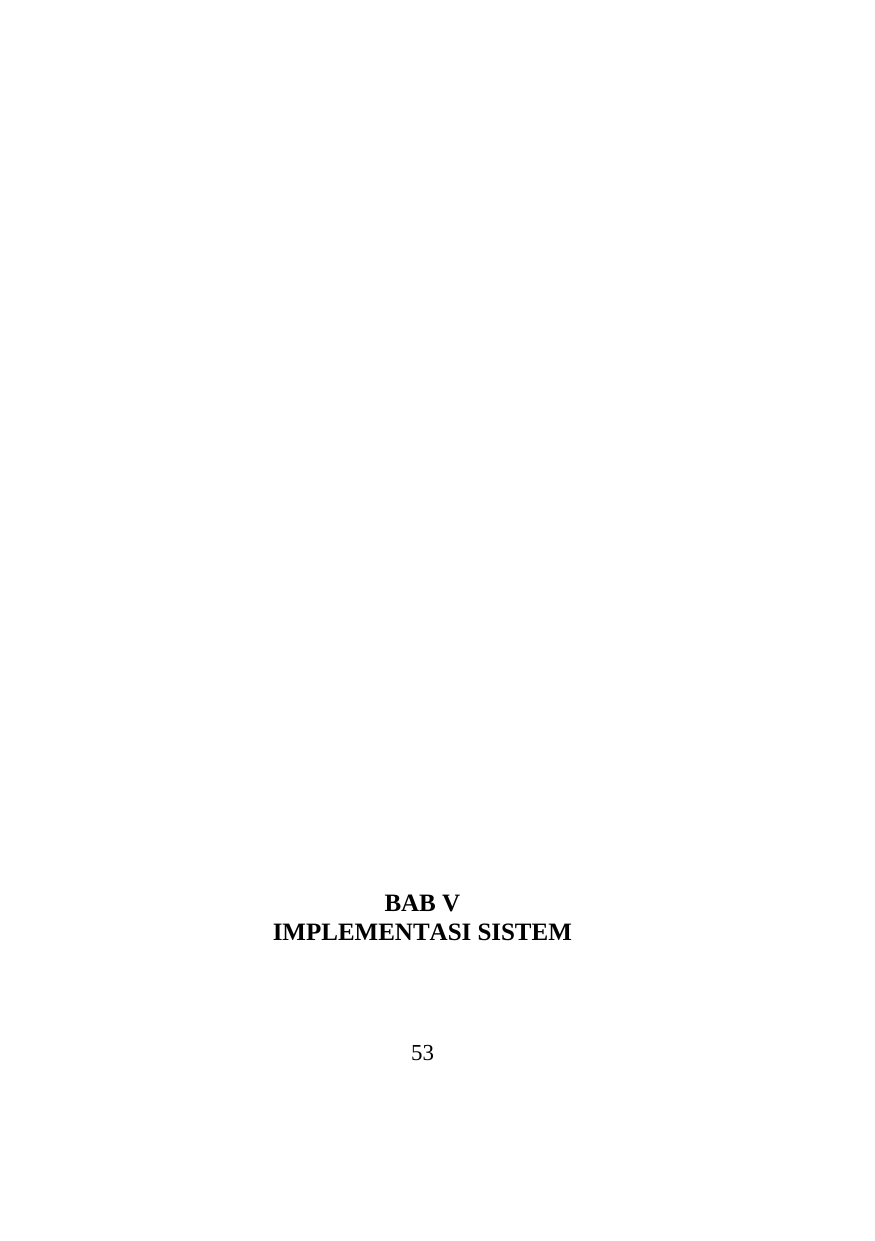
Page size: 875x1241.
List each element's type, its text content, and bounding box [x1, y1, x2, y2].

subtitle BAB V IMPLEMENTASI SISTEM [118, 888, 726, 945]
